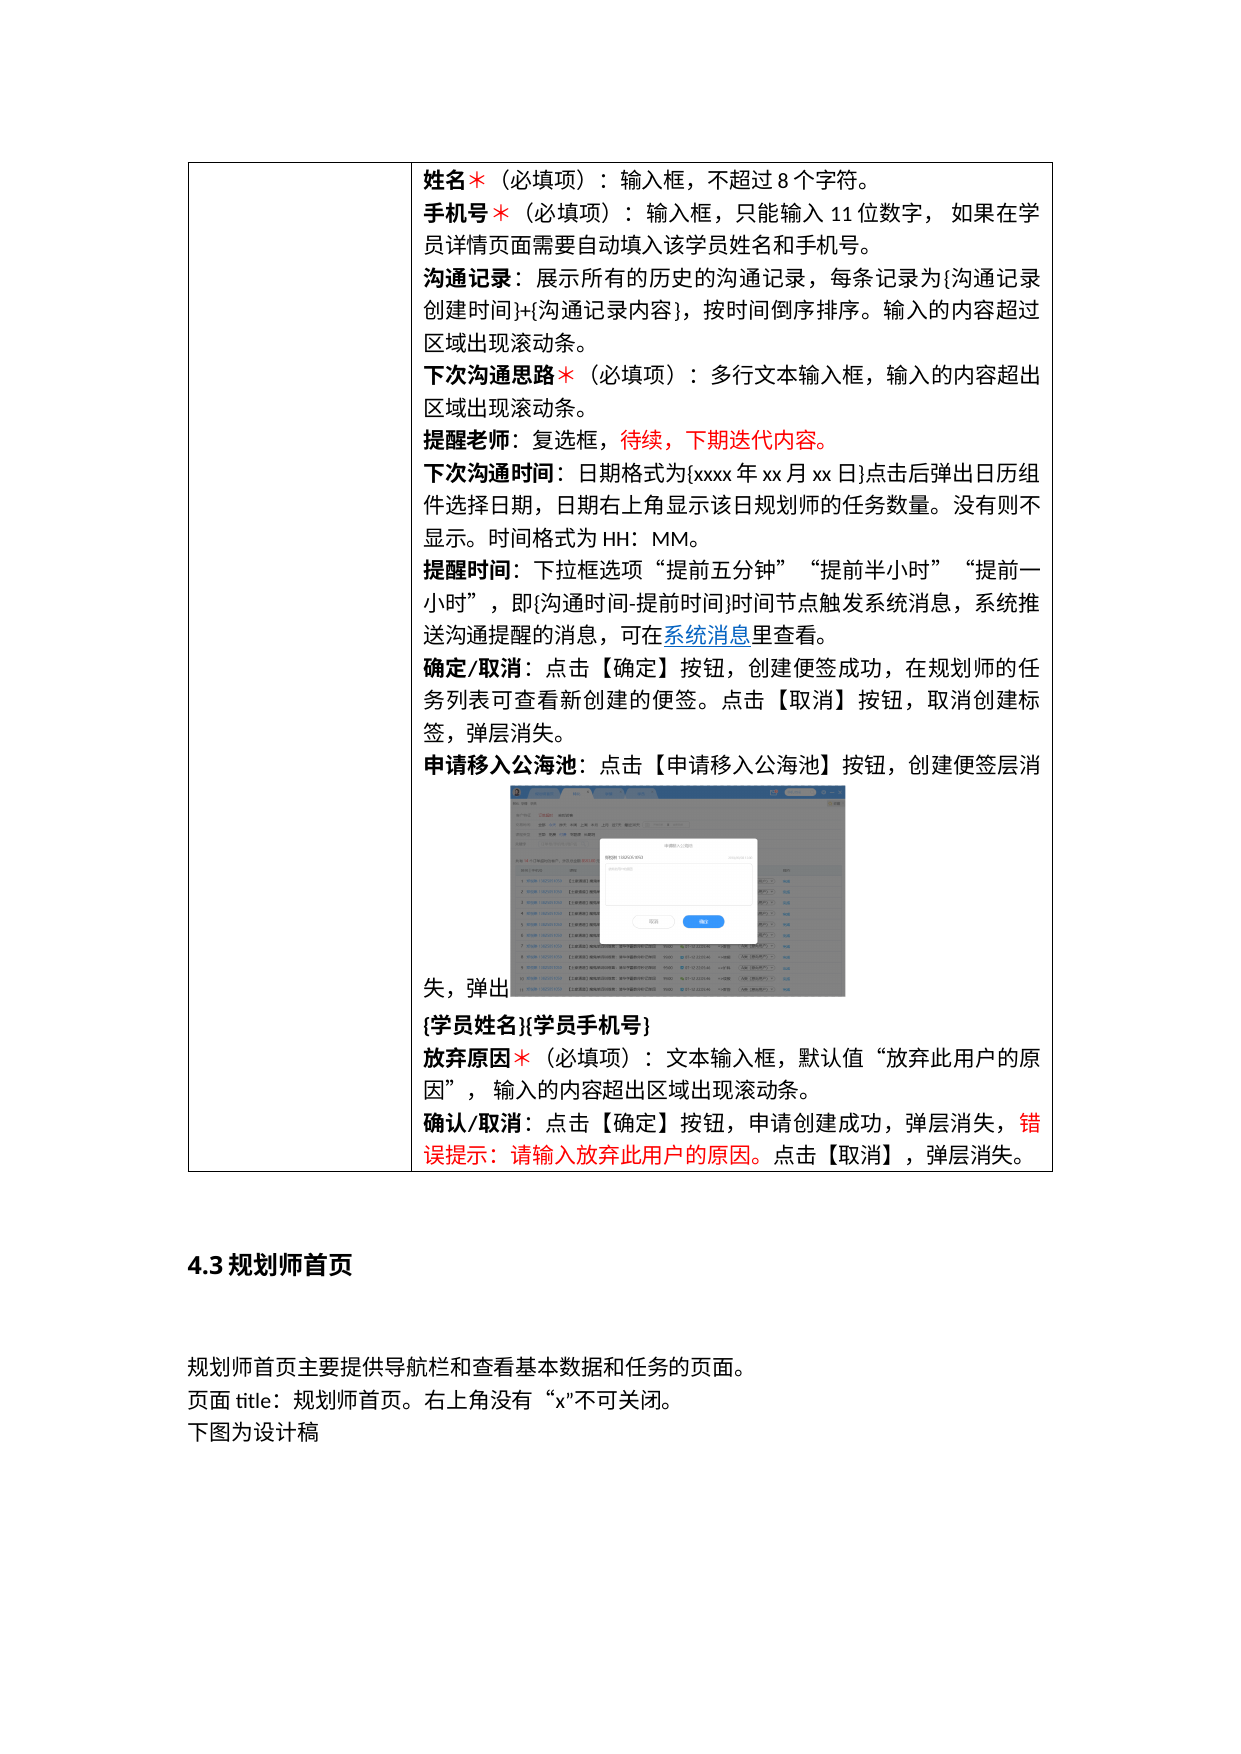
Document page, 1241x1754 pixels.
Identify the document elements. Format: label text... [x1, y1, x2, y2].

text 下图为设计稿 [187, 1415, 1053, 1447]
subtitle 4.3规划师首页 [187, 1231, 1053, 1296]
text 页面title：规划师首页。右上角没有“x”不可关闭。 [187, 1382, 1053, 1415]
table_cell 说明 [189, 163, 411, 1171]
text 规划师首页主要提供导航栏和查看基本数据和任务的页面。 [187, 1350, 1053, 1382]
picture [510, 785, 846, 997]
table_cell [412, 163, 1052, 1171]
